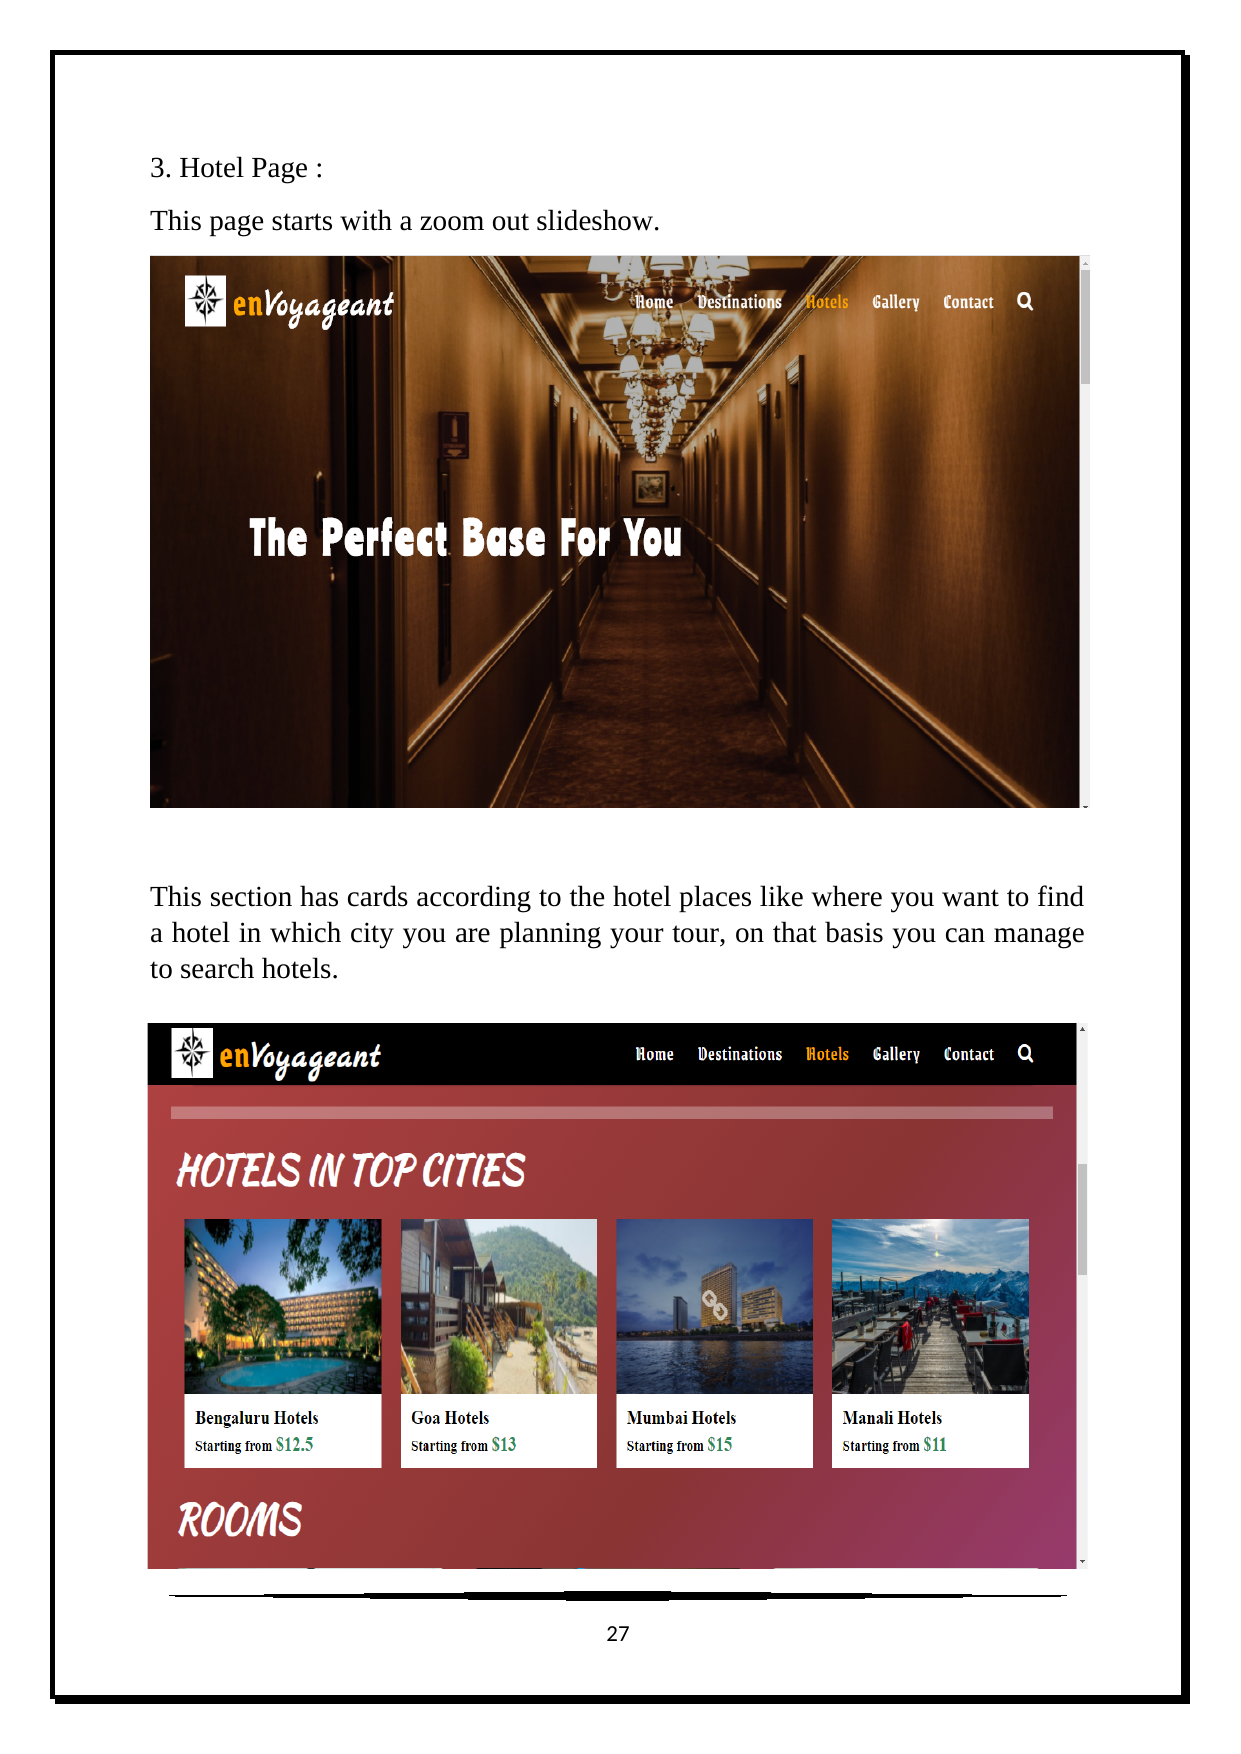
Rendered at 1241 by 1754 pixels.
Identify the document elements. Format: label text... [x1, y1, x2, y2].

text This page starts with a zoom out slideshow. [150, 203, 1086, 236]
picture [147, 1023, 1088, 1569]
text This section has cards according to the hotel places like where you want to find a hotel in which city you are planning your tour, on that basis you can manage to search hotels. [150, 879, 1086, 985]
text 3. Hotel Page : [150, 150, 1086, 183]
picture [150, 255, 1091, 808]
